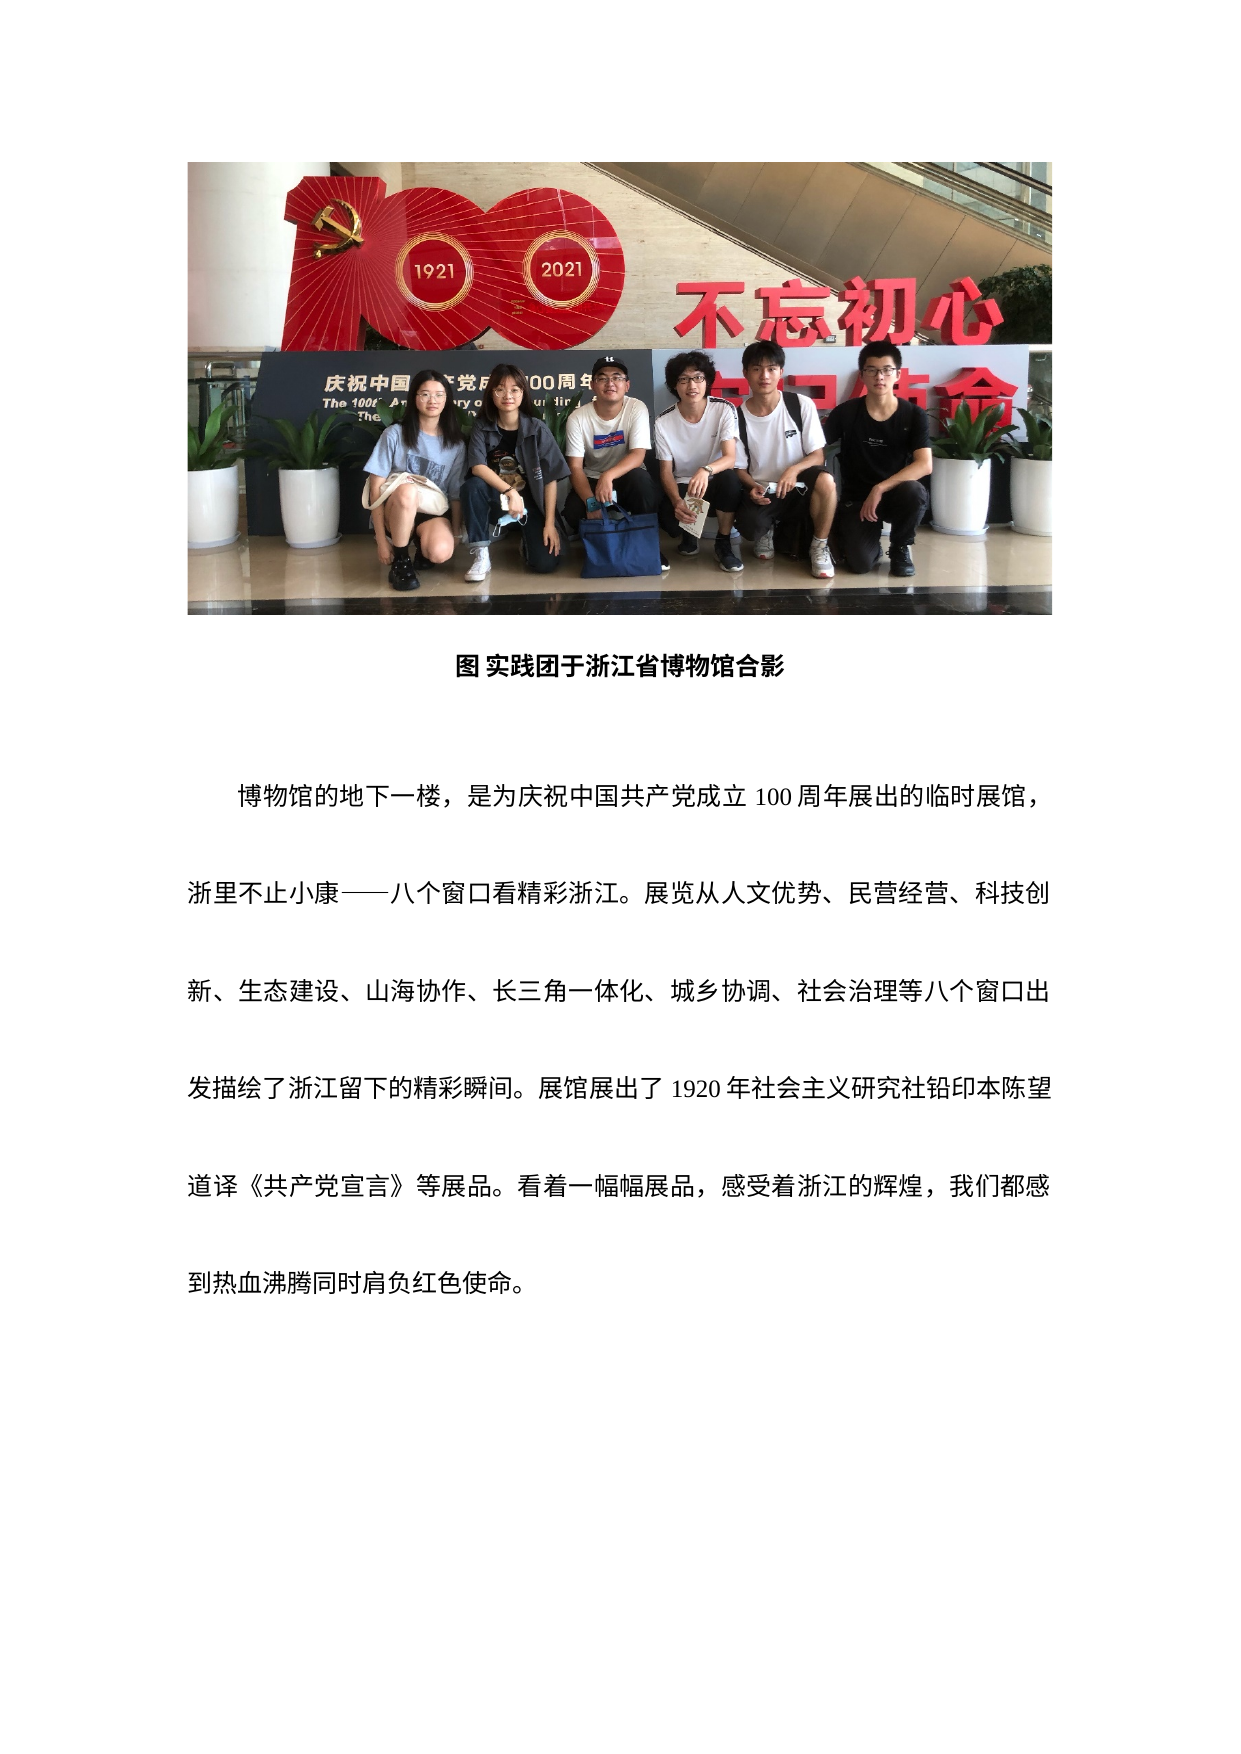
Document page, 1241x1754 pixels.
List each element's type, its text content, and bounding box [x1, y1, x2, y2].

text 图 实践团于浙江省博物馆合影 [187, 632, 1053, 697]
text 博物馆的地下一楼，是为庆祝中国共产党成立100周年展出的临时展馆，浙里不止小康——八个窗口看精彩浙江。展览从人文优势、民营经营、科技创新、生态建设、山海协作、长三角一体化、城乡协调、社会治理等八个窗口出发描绘了浙江留下的精彩瞬间。展馆展出了1920年社会主义研究社铅印本陈望道译《共产党宣言》等展品。看着一幅幅展品，感受着浙江的辉煌，我们都感到热血沸腾同时肩负红色使命。 [187, 762, 1053, 1314]
picture [187, 162, 1053, 615]
